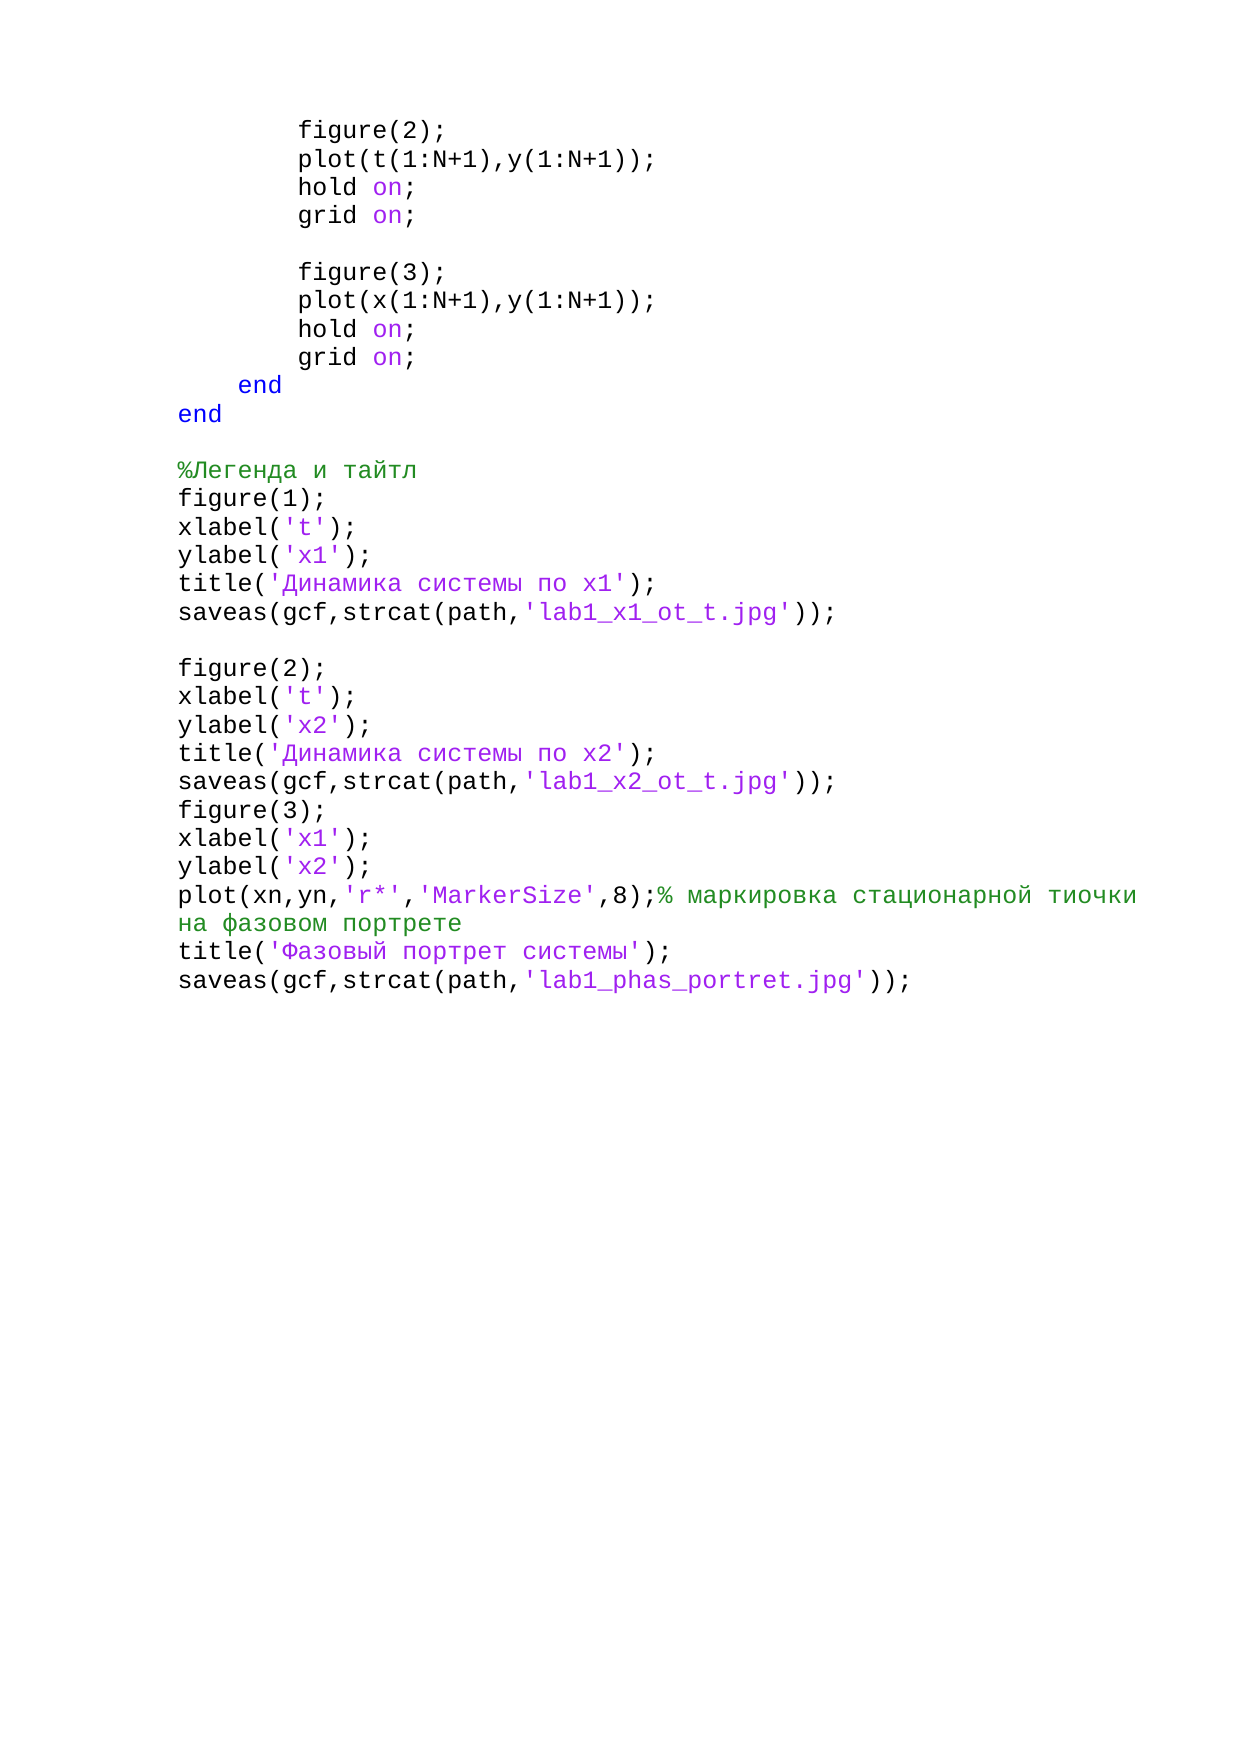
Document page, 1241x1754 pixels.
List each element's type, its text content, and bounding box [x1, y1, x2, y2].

text saveas(gcf,strcat(path,'lab1_x2_ot_t.jpg')); [177, 769, 1152, 797]
text saveas(gcf,strcat(path,'lab1_x1_ot_t.jpg')); [177, 599, 1152, 627]
text title('Фазовый портрет системы'); [177, 939, 1152, 967]
text plot(t(1:N+1),y(1:N+1)); [177, 146, 1152, 175]
text end [177, 401, 1152, 429]
text plot(x(1:N+1),y(1:N+1)); [177, 288, 1152, 316]
text ylabel('x2'); [177, 712, 1152, 741]
text ylabel('x1'); [177, 542, 1152, 571]
text figure(3); [177, 797, 1152, 826]
text plot(xn,yn,'r*','MarkerSize',8);% маркировка стационарной тиочки на фазовом портрете [177, 882, 1152, 939]
text figure(1); [177, 486, 1152, 514]
text hold on; [177, 316, 1152, 344]
text saveas(gcf,strcat(path,'lab1_phas_portret.jpg')); [177, 967, 1152, 996]
text %Легенда и тайтл [177, 457, 1152, 486]
text xlabel('t'); [177, 514, 1152, 542]
text grid on; [177, 344, 1152, 373]
text grid on; [177, 203, 1152, 231]
text title('Динамика системы по x2'); [177, 741, 1152, 769]
text figure(2); [177, 118, 1152, 146]
text xlabel('t'); [177, 684, 1152, 712]
text figure(3); [177, 259, 1152, 288]
text title('Динамика системы по x1'); [177, 571, 1152, 599]
text xlabel('x1'); [177, 826, 1152, 854]
text hold on; [177, 175, 1152, 203]
text ylabel('x2'); [177, 854, 1152, 882]
text end [177, 373, 1152, 401]
text figure(2); [177, 656, 1152, 684]
